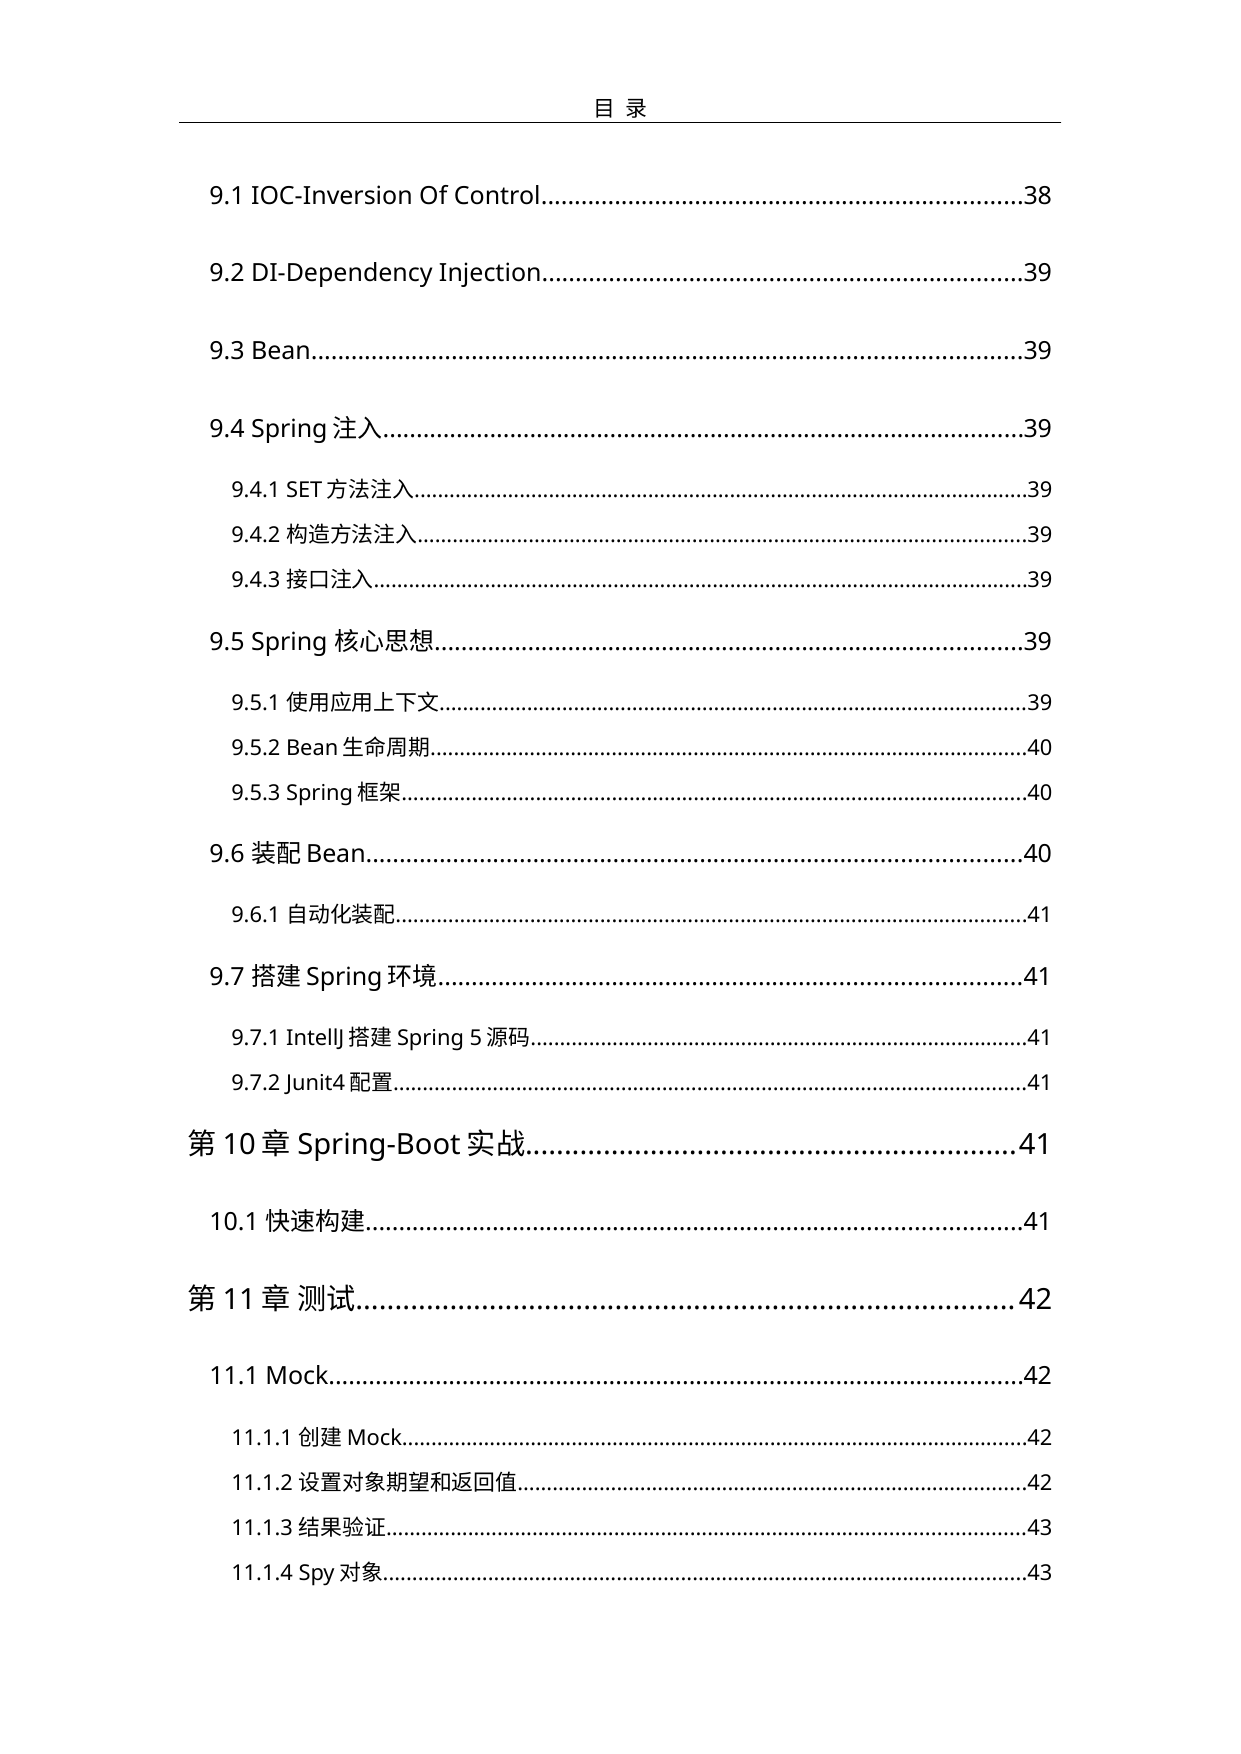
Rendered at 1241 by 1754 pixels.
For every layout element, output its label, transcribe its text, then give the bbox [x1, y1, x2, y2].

text 9.6.1 自动化装配 41 [231, 897, 1053, 929]
text 第10章 Spring-Boot实战 41 [187, 1109, 1053, 1174]
text 9.5 Spring 核心思想 39 [209, 607, 1053, 672]
text 9.7 搭建Spring环境 41 [209, 942, 1053, 1007]
text 11.1.1 创建Mock 42 [231, 1419, 1053, 1452]
text 9.5.2 Bean生命周期 40 [231, 729, 1053, 762]
text 9.1 IOC-Inversion Of Control 38 [209, 162, 1053, 227]
text 9.6 装配Bean 40 [209, 819, 1053, 884]
text 9.4.3 接口注入 39 [231, 562, 1053, 594]
text 第11章 测试 42 [187, 1264, 1053, 1329]
text 11.1.4 Spy对象 43 [231, 1554, 1053, 1587]
text 9.3 Bean 39 [209, 317, 1053, 382]
text 9.7.1 IntellJ搭建Spring 5源码 41 [231, 1019, 1053, 1052]
text 9.4.2 构造方法注入 39 [231, 517, 1053, 549]
text 9.7.2 Junit4配置 41 [231, 1064, 1053, 1097]
text 9.5.1 使用应用上下文 39 [231, 684, 1053, 717]
text 9.2 DI-Dependency Injection 39 [209, 239, 1053, 304]
text 9.5.3 Spring框架 40 [231, 774, 1053, 807]
text 9.4.1 SET方法注入 39 [231, 472, 1053, 504]
text 9.4 Spring注入 39 [209, 394, 1053, 459]
text 11.1 Mock 42 [209, 1342, 1053, 1407]
text 10.1 快速构建 41 [209, 1187, 1053, 1252]
text 11.1.2 设置对象期望和返回值 42 [231, 1464, 1053, 1497]
text 11.1.3 结果验证 43 [231, 1509, 1053, 1542]
